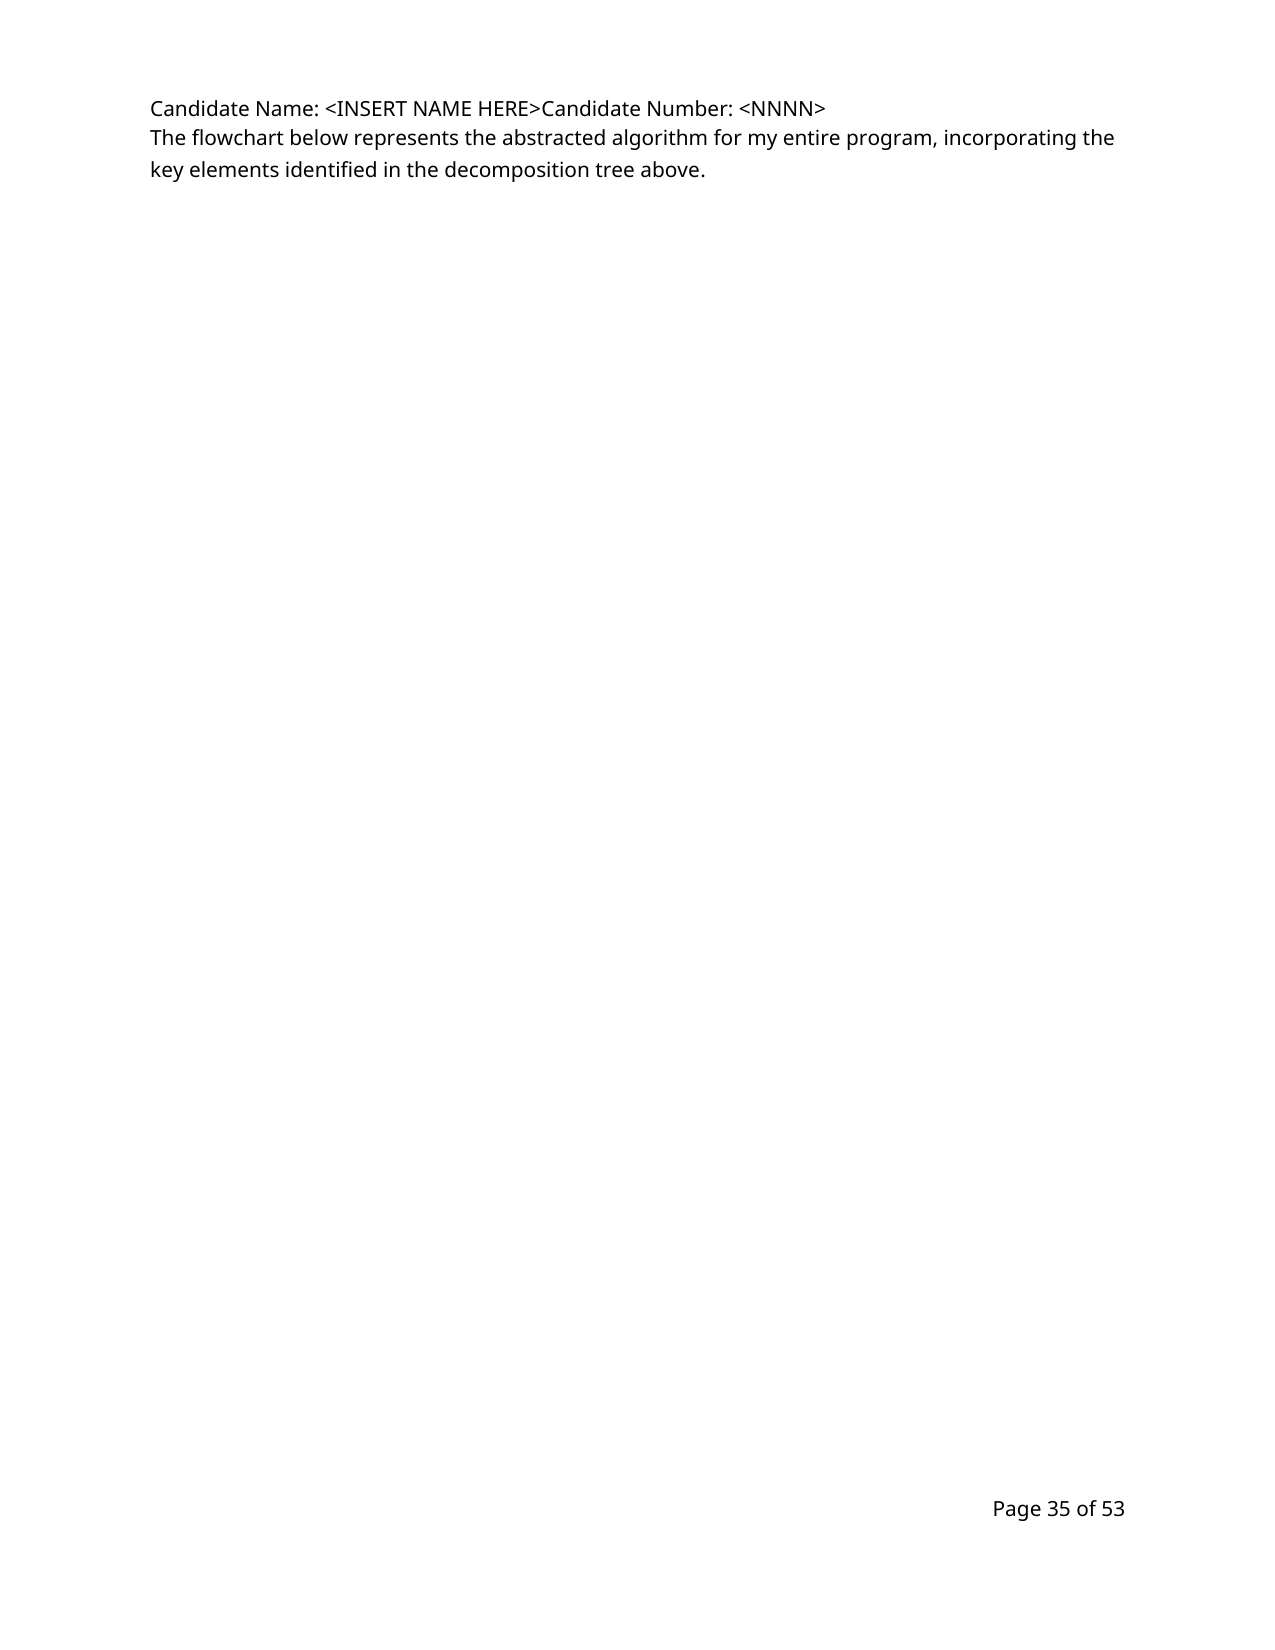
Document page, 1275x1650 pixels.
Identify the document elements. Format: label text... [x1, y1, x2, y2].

text The flowchart below represents the abstracted algorithm for my entire program, incorporating the key elements identified in the decomposition tree above. [150, 123, 1125, 1474]
